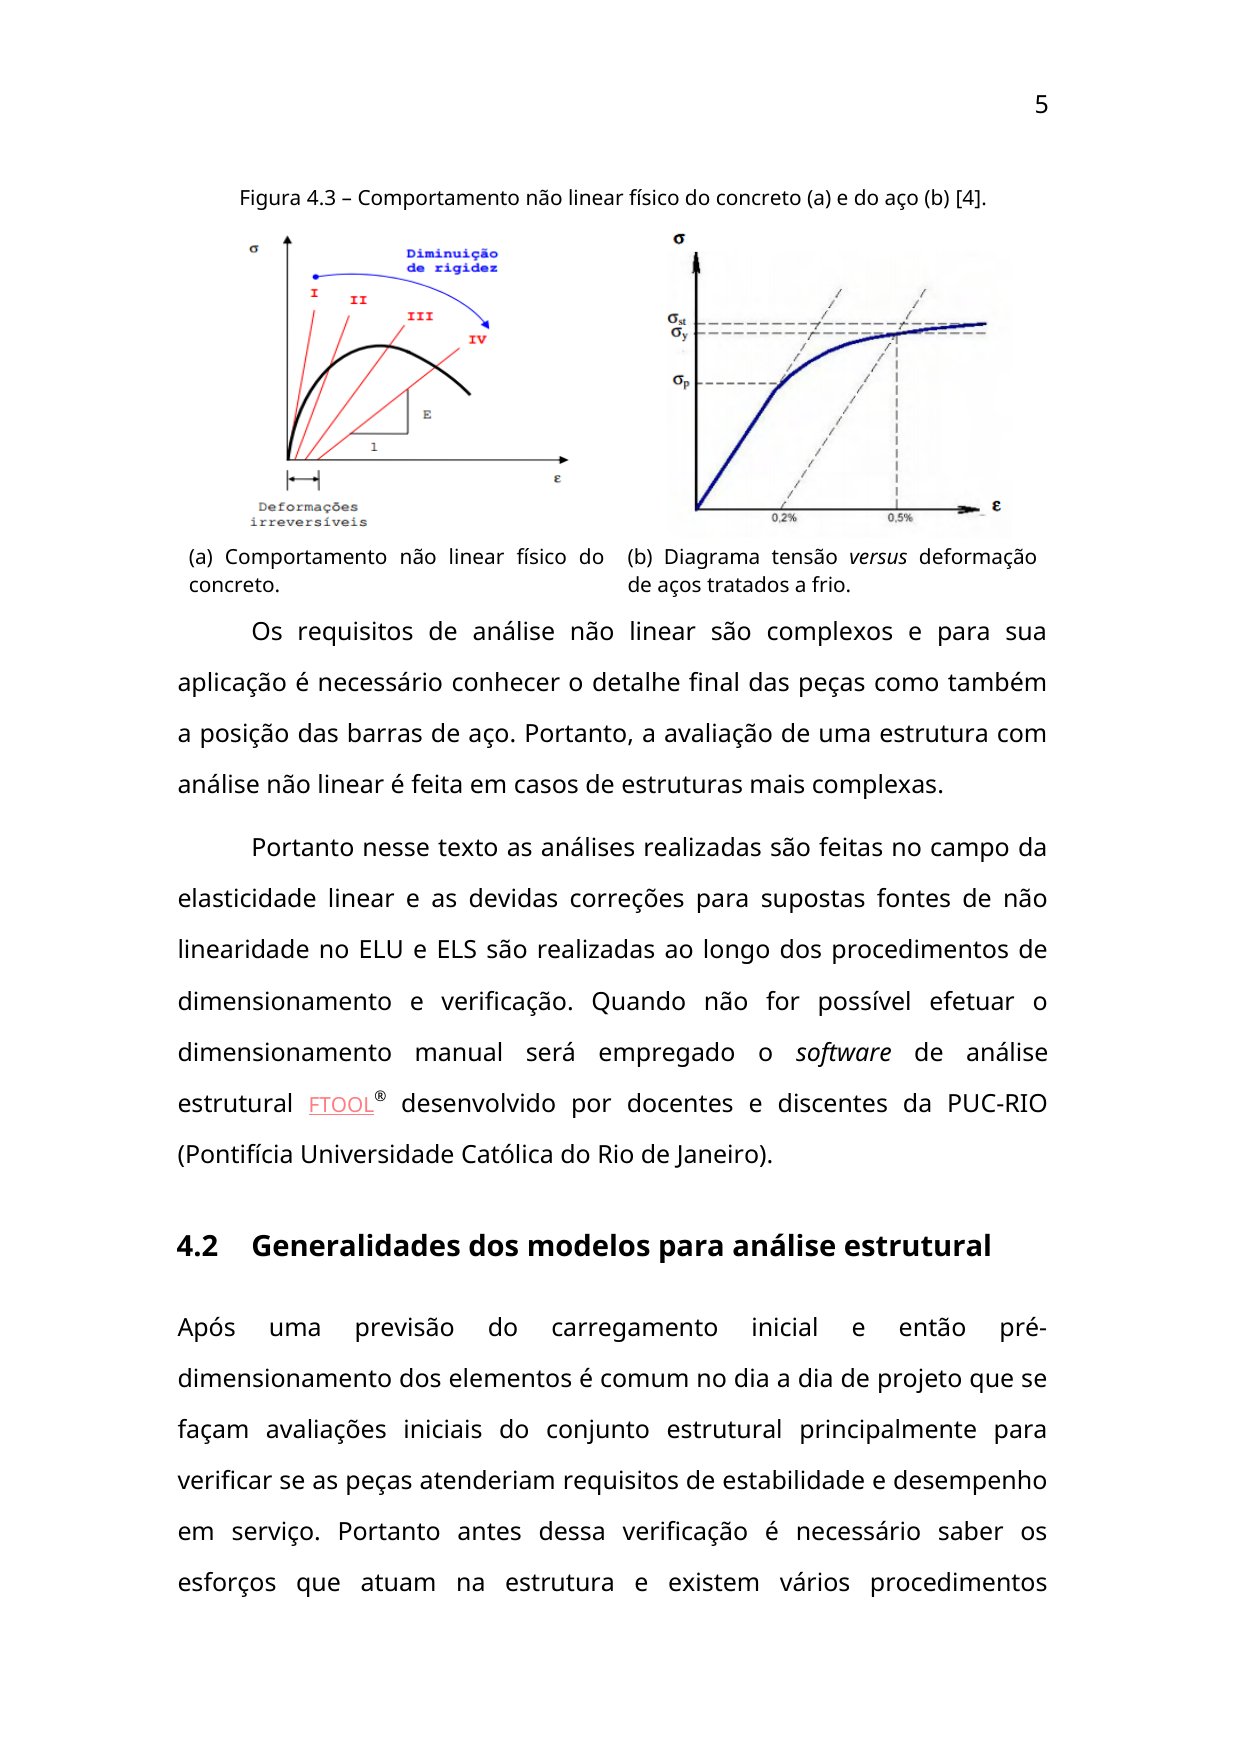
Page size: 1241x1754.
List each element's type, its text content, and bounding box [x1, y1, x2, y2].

picture [209, 218, 584, 538]
picture [649, 218, 1016, 538]
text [177, 1309, 1048, 1598]
table_header Figura 4.3 – Comportamento não linear físico do concreto (a) e do aço (b) [4]. [177, 179, 1048, 216]
text Os requisitos de análise não linear são complexos e para sua aplicação é necessário conhecer o detalhe final das peças como também a posição das barras de aço. Portanto, a avaliação de uma estrutura com análise não linear é feita em casos de estruturas mais complexas. [177, 613, 1048, 801]
table_cell (b) Diagrama tensão versus deformação de aços tratados a frio. [616, 216, 1048, 601]
subtitle Generalidades dos modelos para análise estrutural [176, 1225, 1048, 1264]
text Portanto nesse texto as análises realizadas são feitas no campo da elasticidade linear e as devidas correções para supostas fontes de não linearidade no ELU e ELS são realizadas ao longo dos procedimentos de dimensionamento e verificação. Quando não for possível efetuar o dimensionamento manual será empregado o software de análise estrutural FTOOL® desenvolvido por docentes e discentes da PUC-RIO (Pontifícia Universidade Católica do Rio de Janeiro). [177, 830, 1048, 1170]
table_cell (a) Comportamento não linear físico do concreto. [177, 216, 616, 601]
